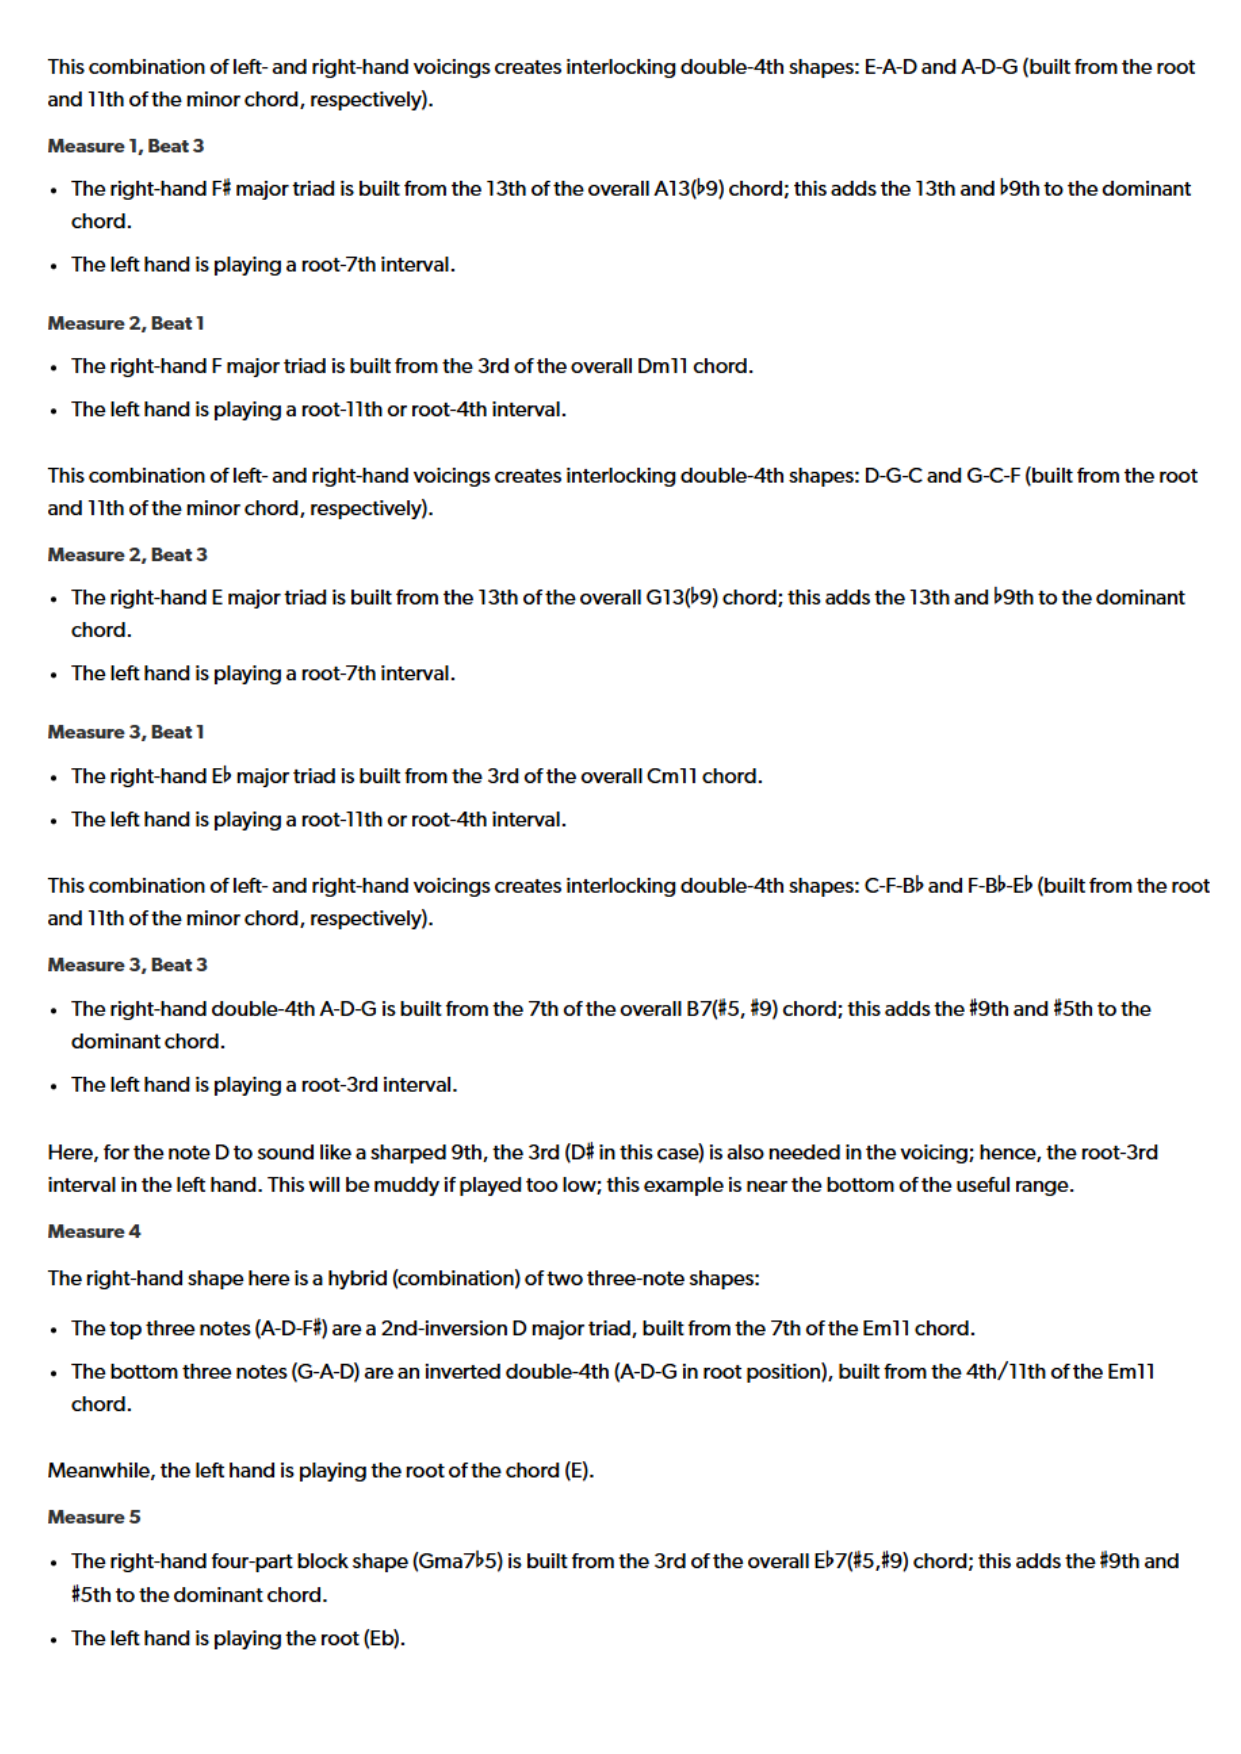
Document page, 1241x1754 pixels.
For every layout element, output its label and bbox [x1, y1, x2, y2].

picture [47, 47, 1210, 1659]
